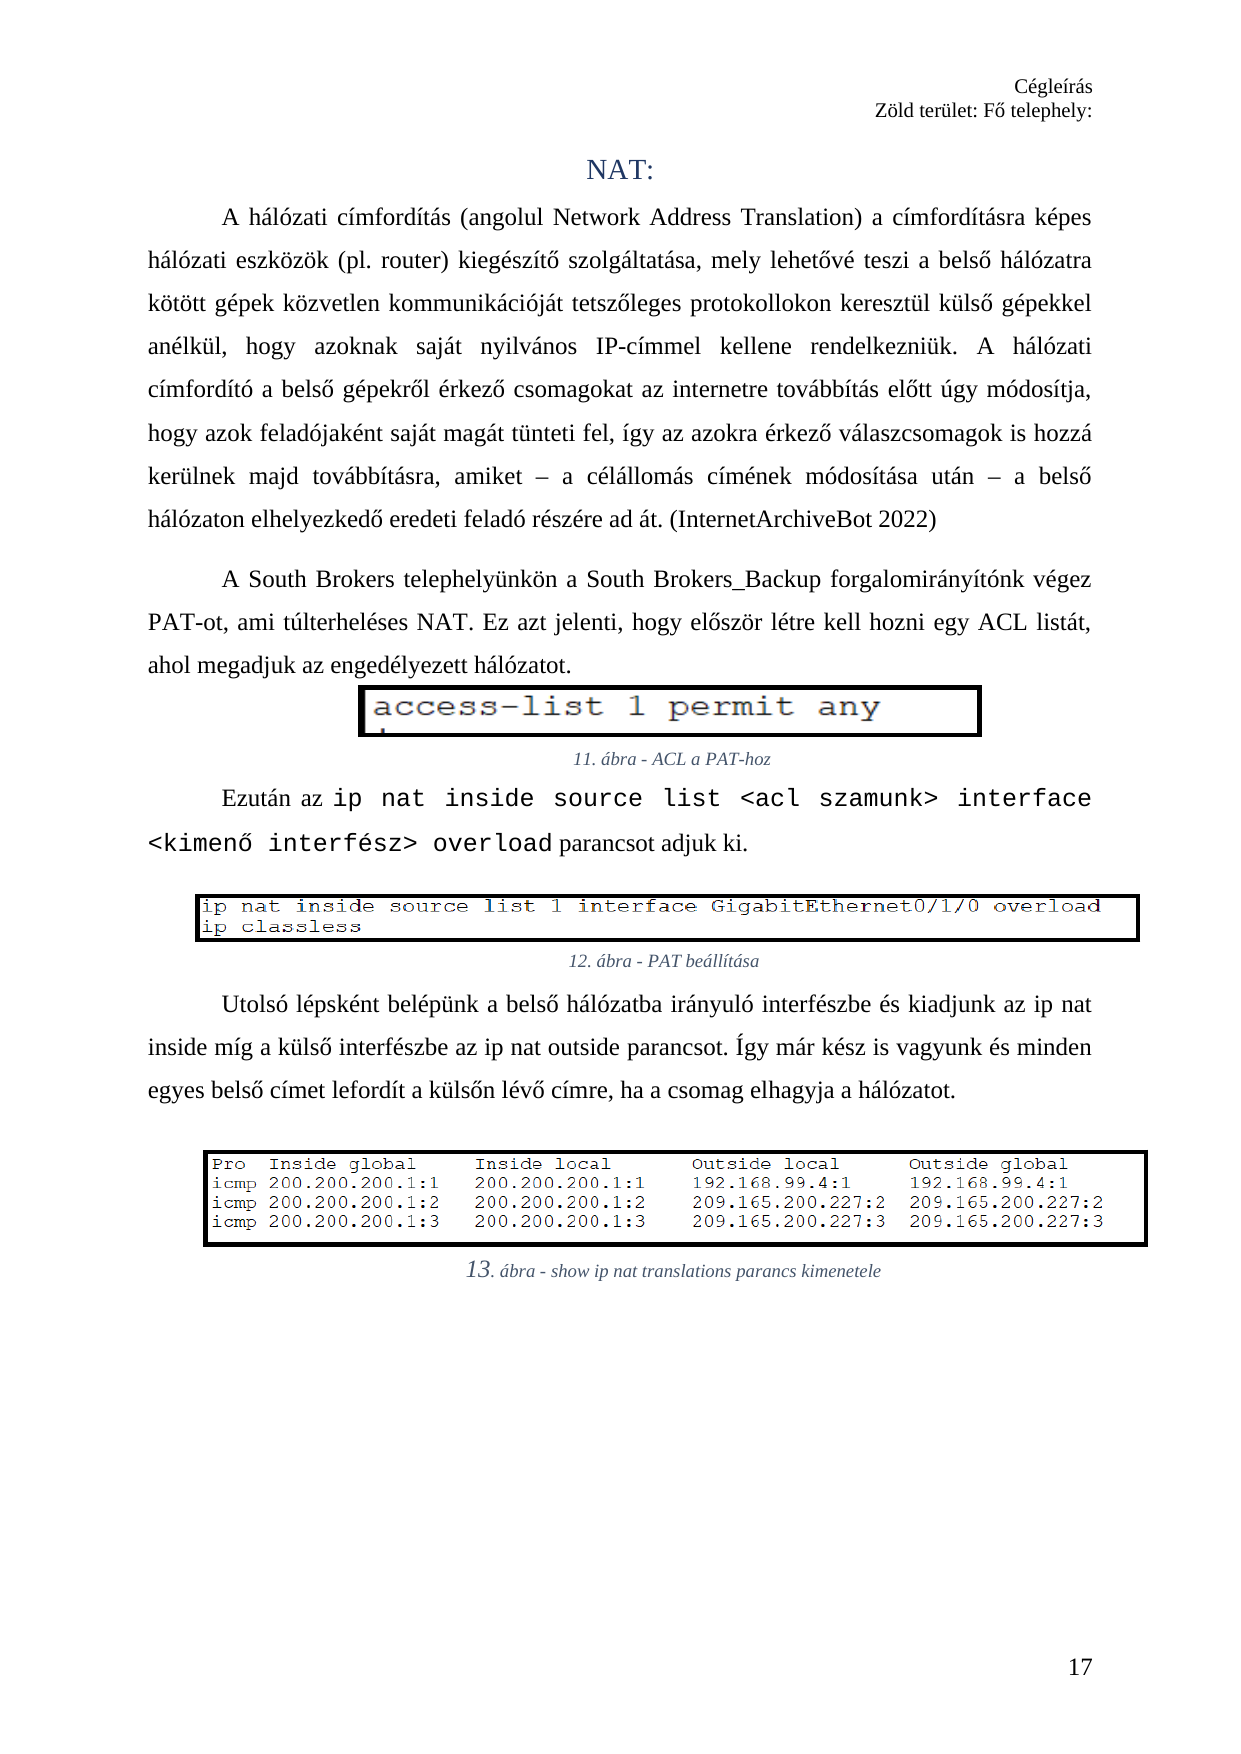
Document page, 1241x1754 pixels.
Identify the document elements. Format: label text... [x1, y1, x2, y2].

picture [363, 690, 977, 733]
picture [208, 1154, 1144, 1242]
text A hálózati címfordítás (angolul Network Address Translation) a címfordításra képes hálózati eszközök (pl. router) kiegészítő szolgáltatása, mely lehetővé teszi a belső hálózatra kötött gépek közvetlen kommunikációját tetszőleges protokollokon keresztül külső gépekkel anélkül, hogy azoknak saját nyilvános IP-címmel kellene rendelkezniük. A hálózati címfordító a belső gépekről érkező csomagokat az internetre továbbítás előtt úgy módosítja, hogy azok feladójaként saját magát tünteti fel, így az azokra érkező válaszcsomagok is hozzá kerülnek majd továbbításra, amiket – a célállomás címének módosítása után – a belső hálózaton elhelyezkedő eredeti feladó részére ad át. (InternetArchiveBot 2022) [148, 202, 1093, 533]
subtitle NAT: [148, 152, 1093, 185]
text Utolsó lépsként belépünk a belső hálózatba irányuló interfészbe és kiadjunk az ip nat inside míg a külső interfészbe az ip nat outside parancsot. Így már kész is vagyunk és minden egyes belső címet lefordít a külsőn lévő címre, ha a csomag elhagyja a hálózatot. [148, 891, 1093, 1104]
text A South Brokers telephelyünkön a South Brokers_Backup forgalomirányítónk végez PAT-ot, ami túlterheléses NAT. Ez azt jelenti, hogy először létre kell hozni egy ACL listát, ahol megadjuk az engedélyezett hálózatot. [148, 564, 1093, 679]
text Ezután az ip nat inside source list <acl szamunk> interface <kimenő interfész> overload parancsot adjuk ki. [148, 710, 1093, 859]
picture [200, 898, 1136, 938]
